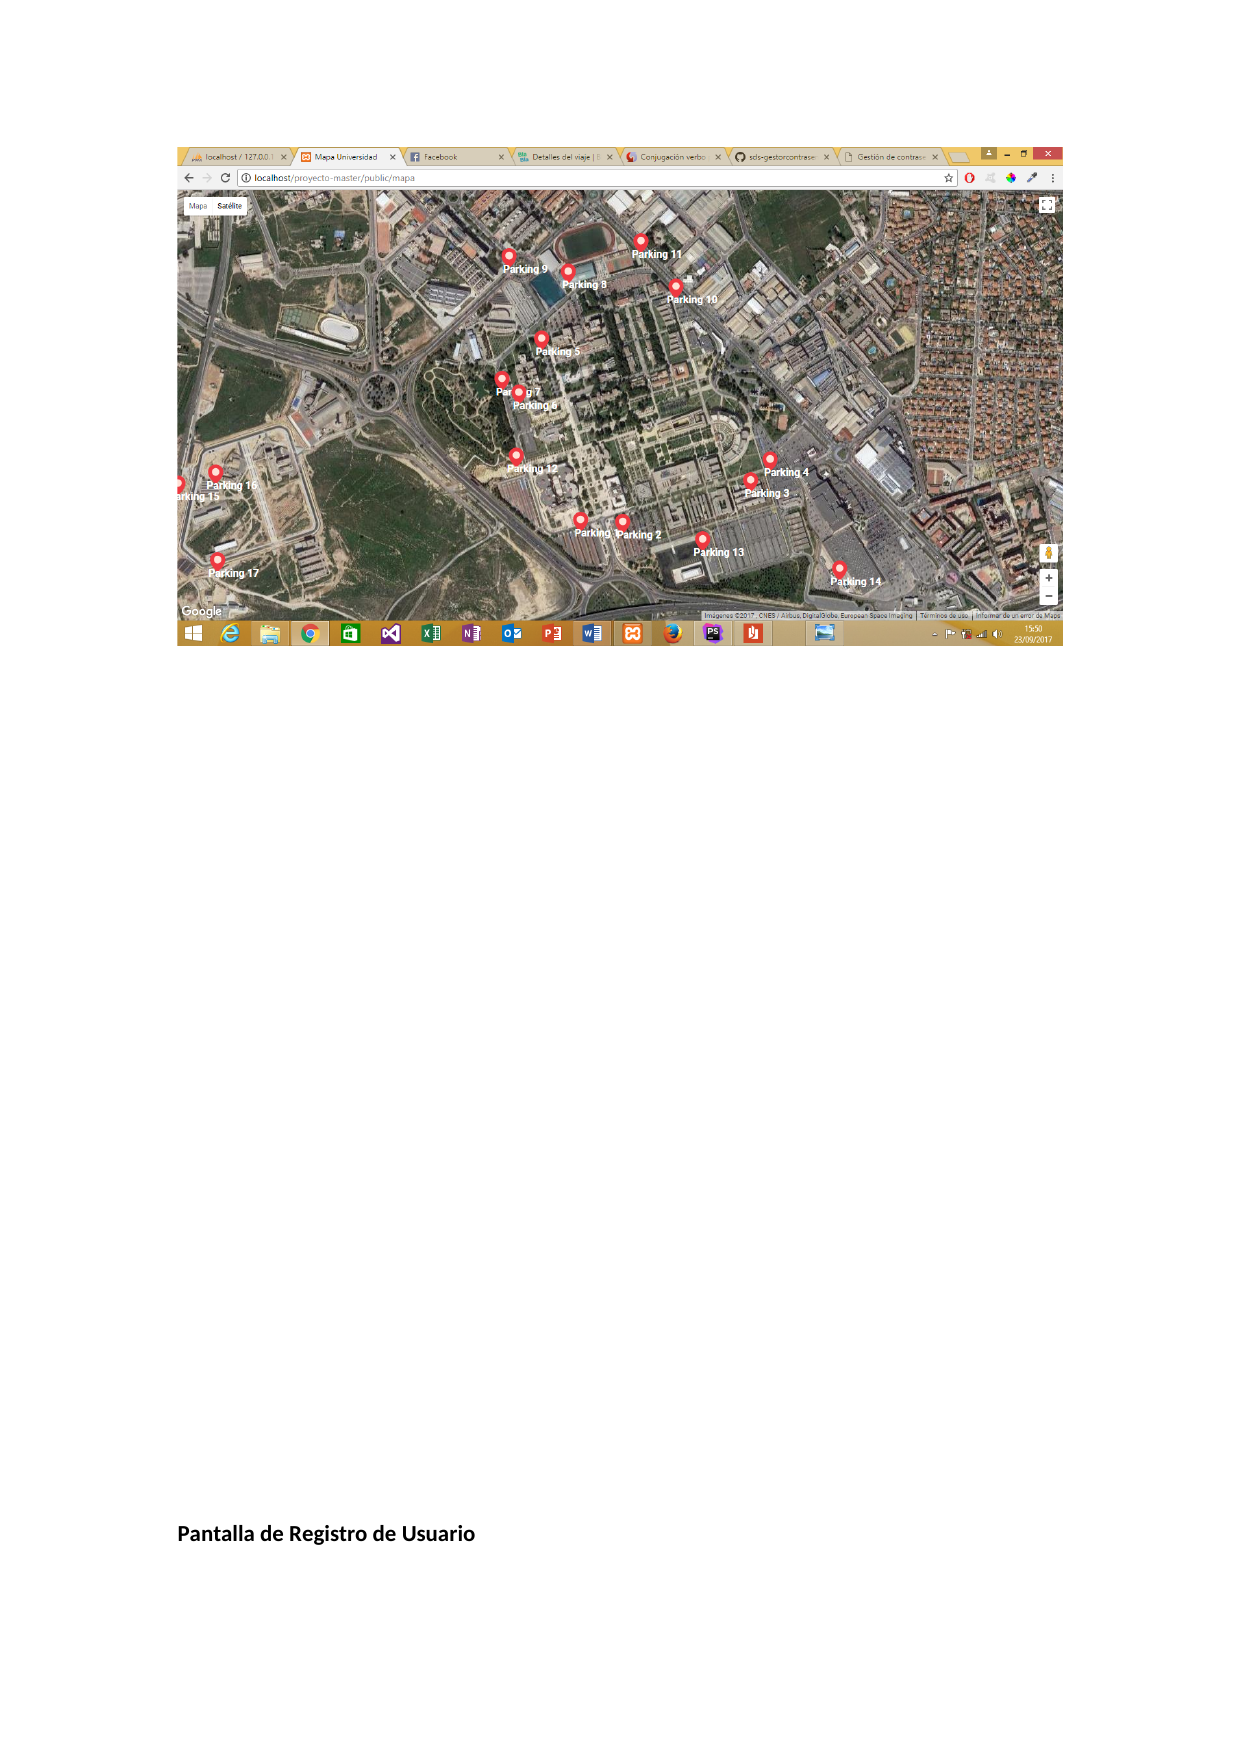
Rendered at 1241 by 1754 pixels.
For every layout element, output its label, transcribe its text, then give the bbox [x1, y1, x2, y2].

picture [177, 147, 1063, 646]
text Pantalla de Registro de Usuario [177, 1519, 1063, 1547]
